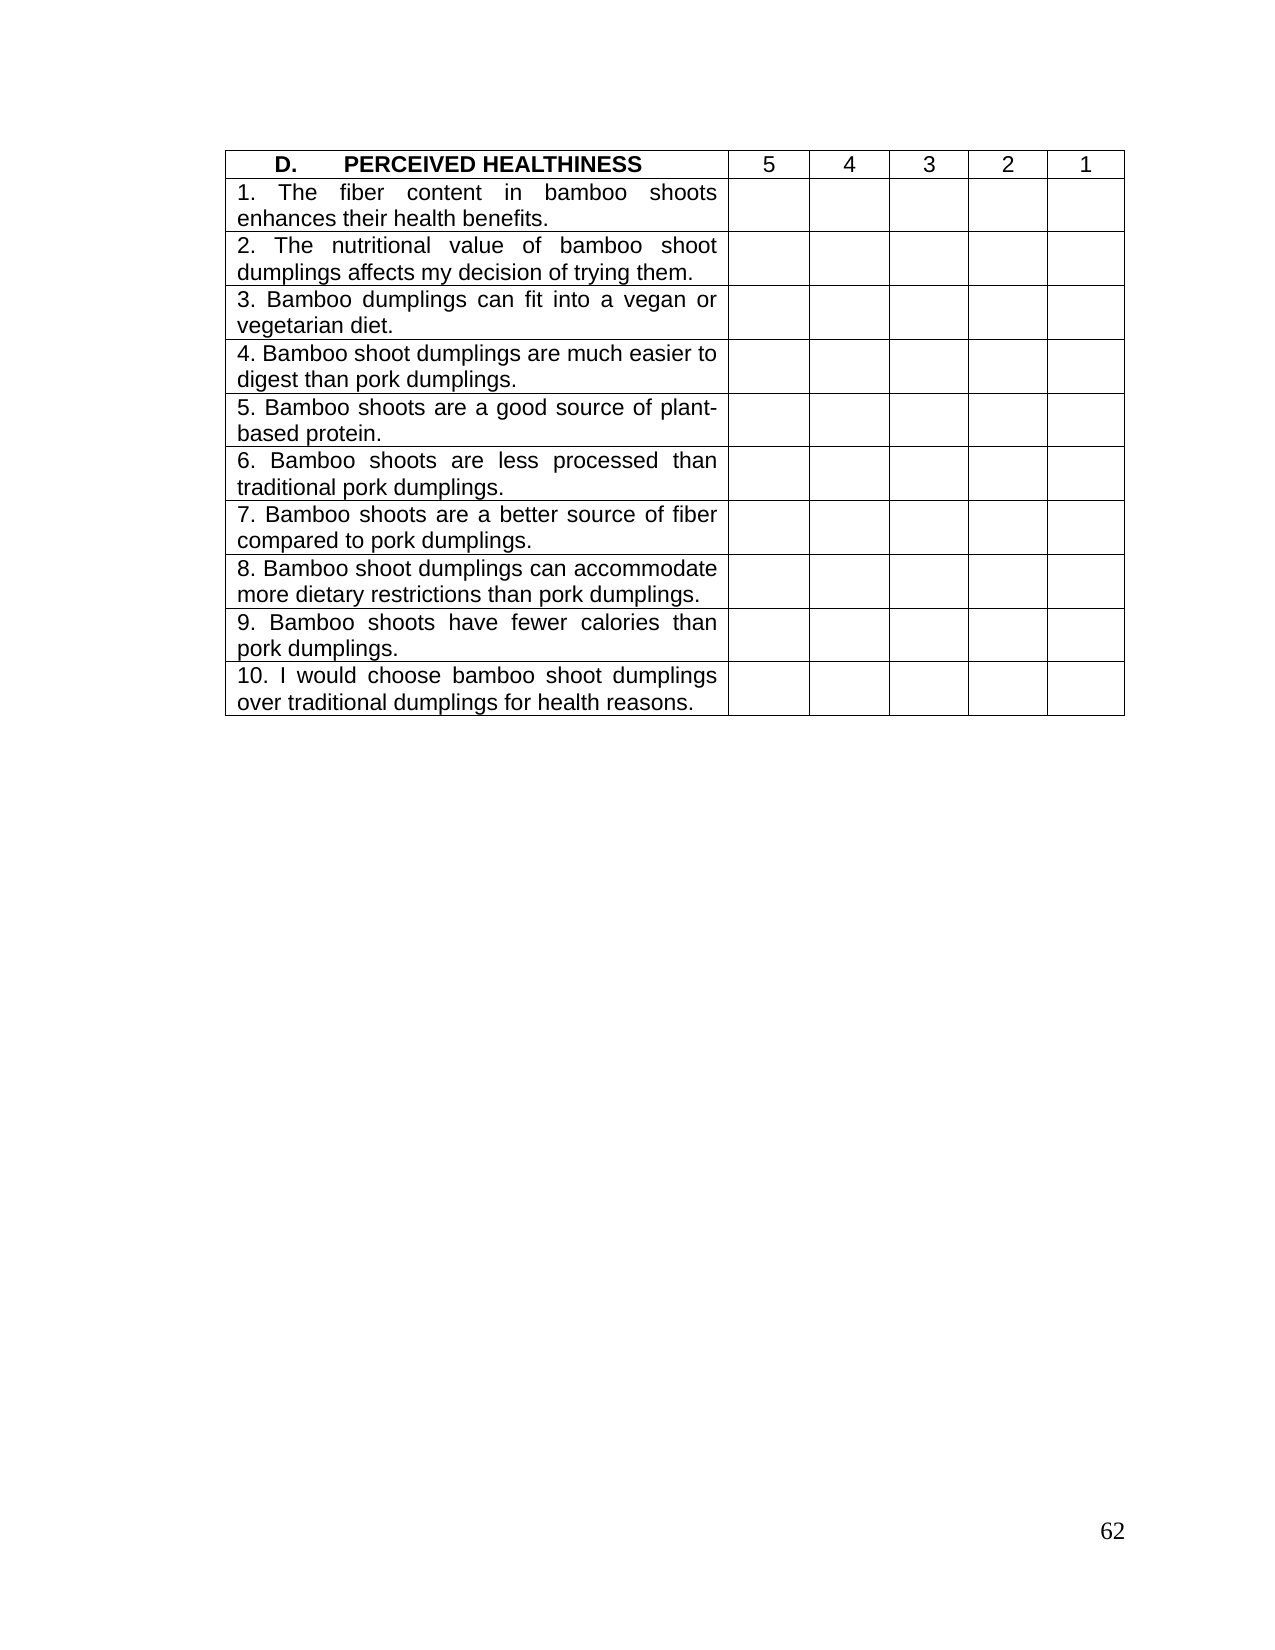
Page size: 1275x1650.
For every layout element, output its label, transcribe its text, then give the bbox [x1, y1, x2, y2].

table_cell [810, 662, 889, 715]
table_cell [890, 340, 968, 392]
table_cell [969, 662, 1047, 715]
table_cell [969, 609, 1047, 661]
table_cell [890, 179, 968, 231]
table_cell [1048, 609, 1124, 661]
table_header 5 [729, 151, 809, 177]
table_cell [890, 232, 968, 285]
table_cell [1048, 340, 1124, 392]
table_cell [729, 286, 809, 339]
table_cell [890, 286, 968, 339]
table_cell [1048, 447, 1124, 500]
table_header 3 [890, 151, 968, 177]
table_cell [969, 232, 1047, 285]
table_cell [890, 394, 968, 446]
table_cell [810, 501, 889, 554]
table_header PERCEIVED HEALTHINESS [226, 151, 728, 177]
table_cell 6. Bamboo shoots are less processed than traditional pork dumplings. [226, 447, 728, 500]
table_cell [969, 394, 1047, 446]
table_cell [969, 501, 1047, 554]
table_cell [810, 286, 889, 339]
table_cell [890, 555, 968, 607]
table_cell [969, 447, 1047, 500]
table_header 2 [969, 151, 1047, 177]
table_cell [1048, 179, 1124, 231]
table_cell [969, 340, 1047, 392]
table_cell [810, 447, 889, 500]
table_cell [969, 179, 1047, 231]
table_cell [810, 179, 889, 231]
table_cell [1048, 394, 1124, 446]
table_cell [1048, 286, 1124, 339]
table_cell [1048, 501, 1124, 554]
table_cell [890, 447, 968, 500]
table_header 4 [810, 151, 889, 177]
table_cell 8. Bamboo shoot dumplings can accommodate more dietary restrictions than pork dumplings. [226, 555, 728, 607]
table_cell 1. The fiber content in bamboo shoots enhances their health benefits. [226, 179, 728, 231]
table_cell [1048, 662, 1124, 715]
table_header 1 [1048, 151, 1124, 177]
table_cell [729, 340, 809, 392]
table_cell [810, 340, 889, 392]
table_cell 7. Bamboo shoots are a better source of fiber compared to pork dumplings. [226, 501, 728, 554]
table_cell [1048, 555, 1124, 607]
table_cell [890, 501, 968, 554]
table_cell [729, 501, 809, 554]
table_cell 9. Bamboo shoots have fewer calories than pork dumplings. [226, 609, 728, 661]
table_cell [729, 394, 809, 446]
table_cell [890, 662, 968, 715]
table_cell 2. The nutritional value of bamboo shoot dumplings affects my decision of trying them. [226, 232, 728, 285]
table_cell [729, 232, 809, 285]
table_cell 4. Bamboo shoot dumplings are much easier to digest than pork dumplings. [226, 340, 728, 392]
table_cell [1048, 232, 1124, 285]
table_cell [729, 609, 809, 661]
table_cell 3. Bamboo dumplings can fit into a vegan or vegetarian diet. [226, 286, 728, 339]
table_cell [810, 232, 889, 285]
table_cell [729, 662, 809, 715]
table_cell [810, 555, 889, 607]
table_cell [890, 609, 968, 661]
table_cell 10. I would choose bamboo shoot dumplings over traditional dumplings for health reasons. [226, 662, 728, 715]
table_cell 5. Bamboo shoots are a good source of plant-based protein. [226, 394, 728, 446]
table_cell [969, 555, 1047, 607]
table_cell [729, 447, 809, 500]
table_cell [810, 609, 889, 661]
table_cell [969, 286, 1047, 339]
table_cell [729, 555, 809, 607]
table_cell [729, 179, 809, 231]
table_cell [810, 394, 889, 446]
